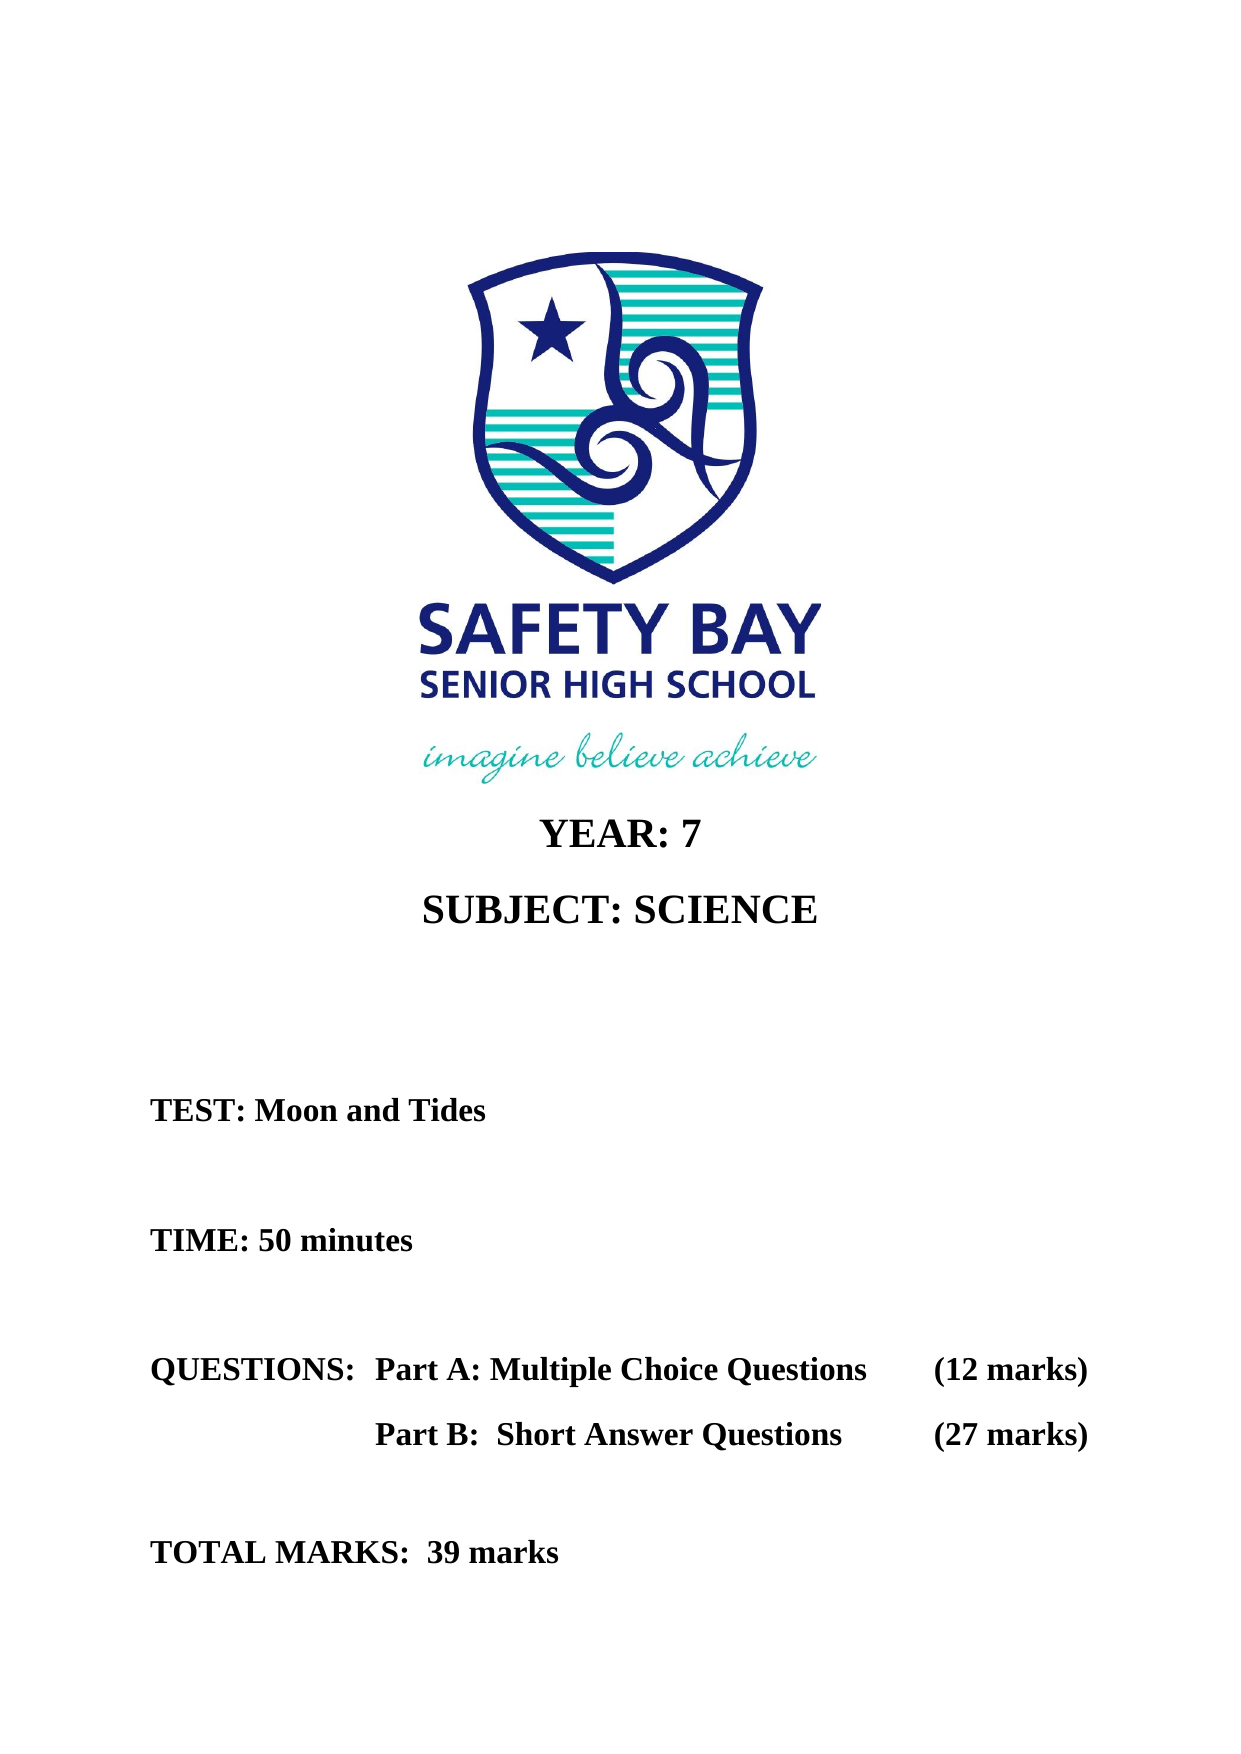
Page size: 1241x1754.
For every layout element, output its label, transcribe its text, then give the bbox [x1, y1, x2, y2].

picture [419, 252, 822, 784]
text Part B: Short Answer Questions (27 marks) [150, 1414, 1090, 1453]
text TIME: 50 minutes [150, 1220, 1090, 1258]
text TEST: Moon and Tides [150, 1090, 1090, 1128]
text YEAR: 7 [150, 808, 1090, 856]
text SUBJECT: SCIENCE [150, 884, 1090, 932]
text TOTAL MARKS: 39 marks [150, 1532, 1090, 1571]
text QUESTIONS: Part A: Multiple Choice Questions (12 marks) [150, 1349, 1090, 1388]
